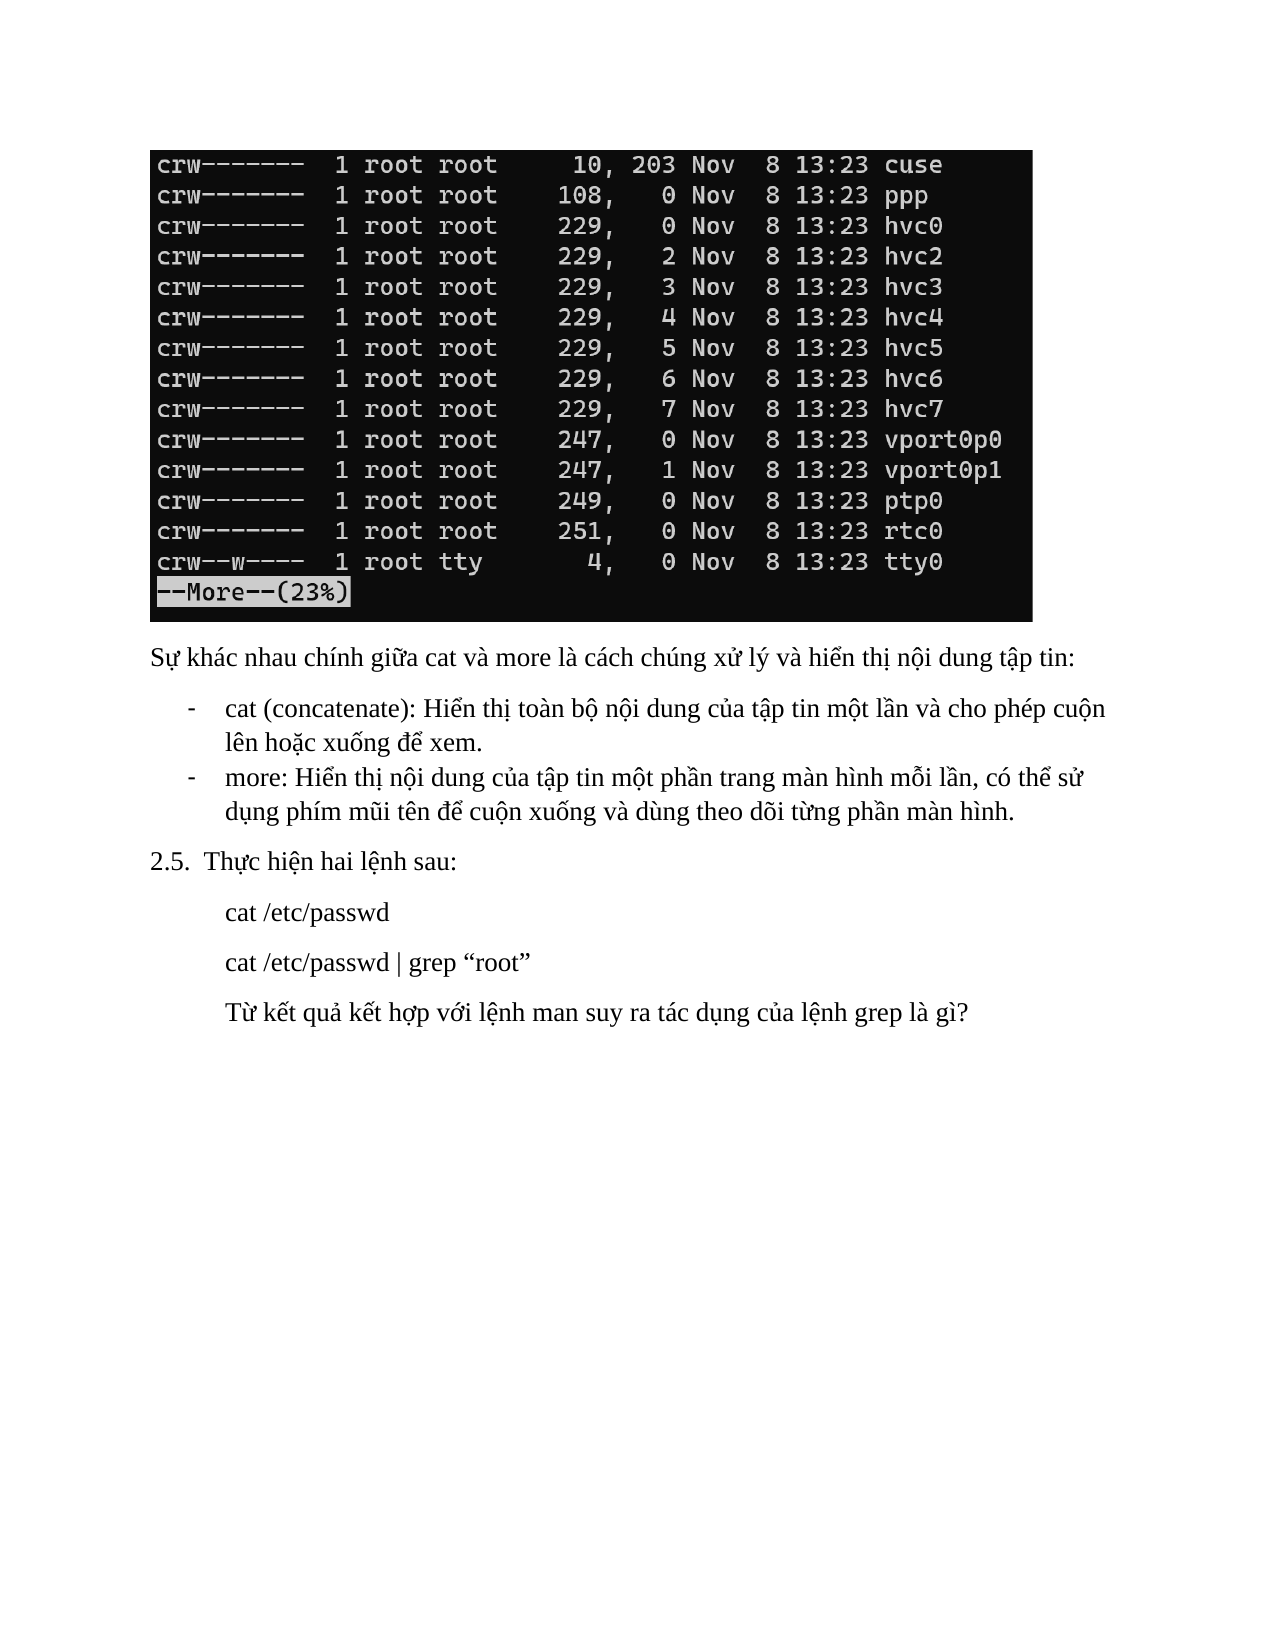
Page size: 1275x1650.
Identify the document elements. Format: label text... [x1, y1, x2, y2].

picture [150, 150, 1033, 622]
text Sự khác nhau chính giữa cat và more là cách chúng xử lý và hiển thị nội dung tập tin: [150, 641, 1125, 672]
text Từ kết quả kết hợp với lệnh man suy ra tác dụng của lệnh grep là gì? [150, 996, 1125, 1027]
text 2.5. Thực hiện hai lệnh sau: [150, 846, 1125, 877]
list cat (concatenate): Hiển thị toàn bộ nội dung của tập tin một lần và cho phép cuộn lên hoặc xuống để xem. [187, 691, 1125, 757]
text cat /etc/passwd [150, 896, 1125, 927]
text cat /etc/passwd | grep “root” [150, 946, 1125, 977]
list more: Hiển thị nội dung của tập tin một phần trang màn hình mỗi lần, có thể sử dụng phím mũi tên để cuộn xuống và dùng theo dõi từng phần màn hình. [187, 760, 1125, 826]
